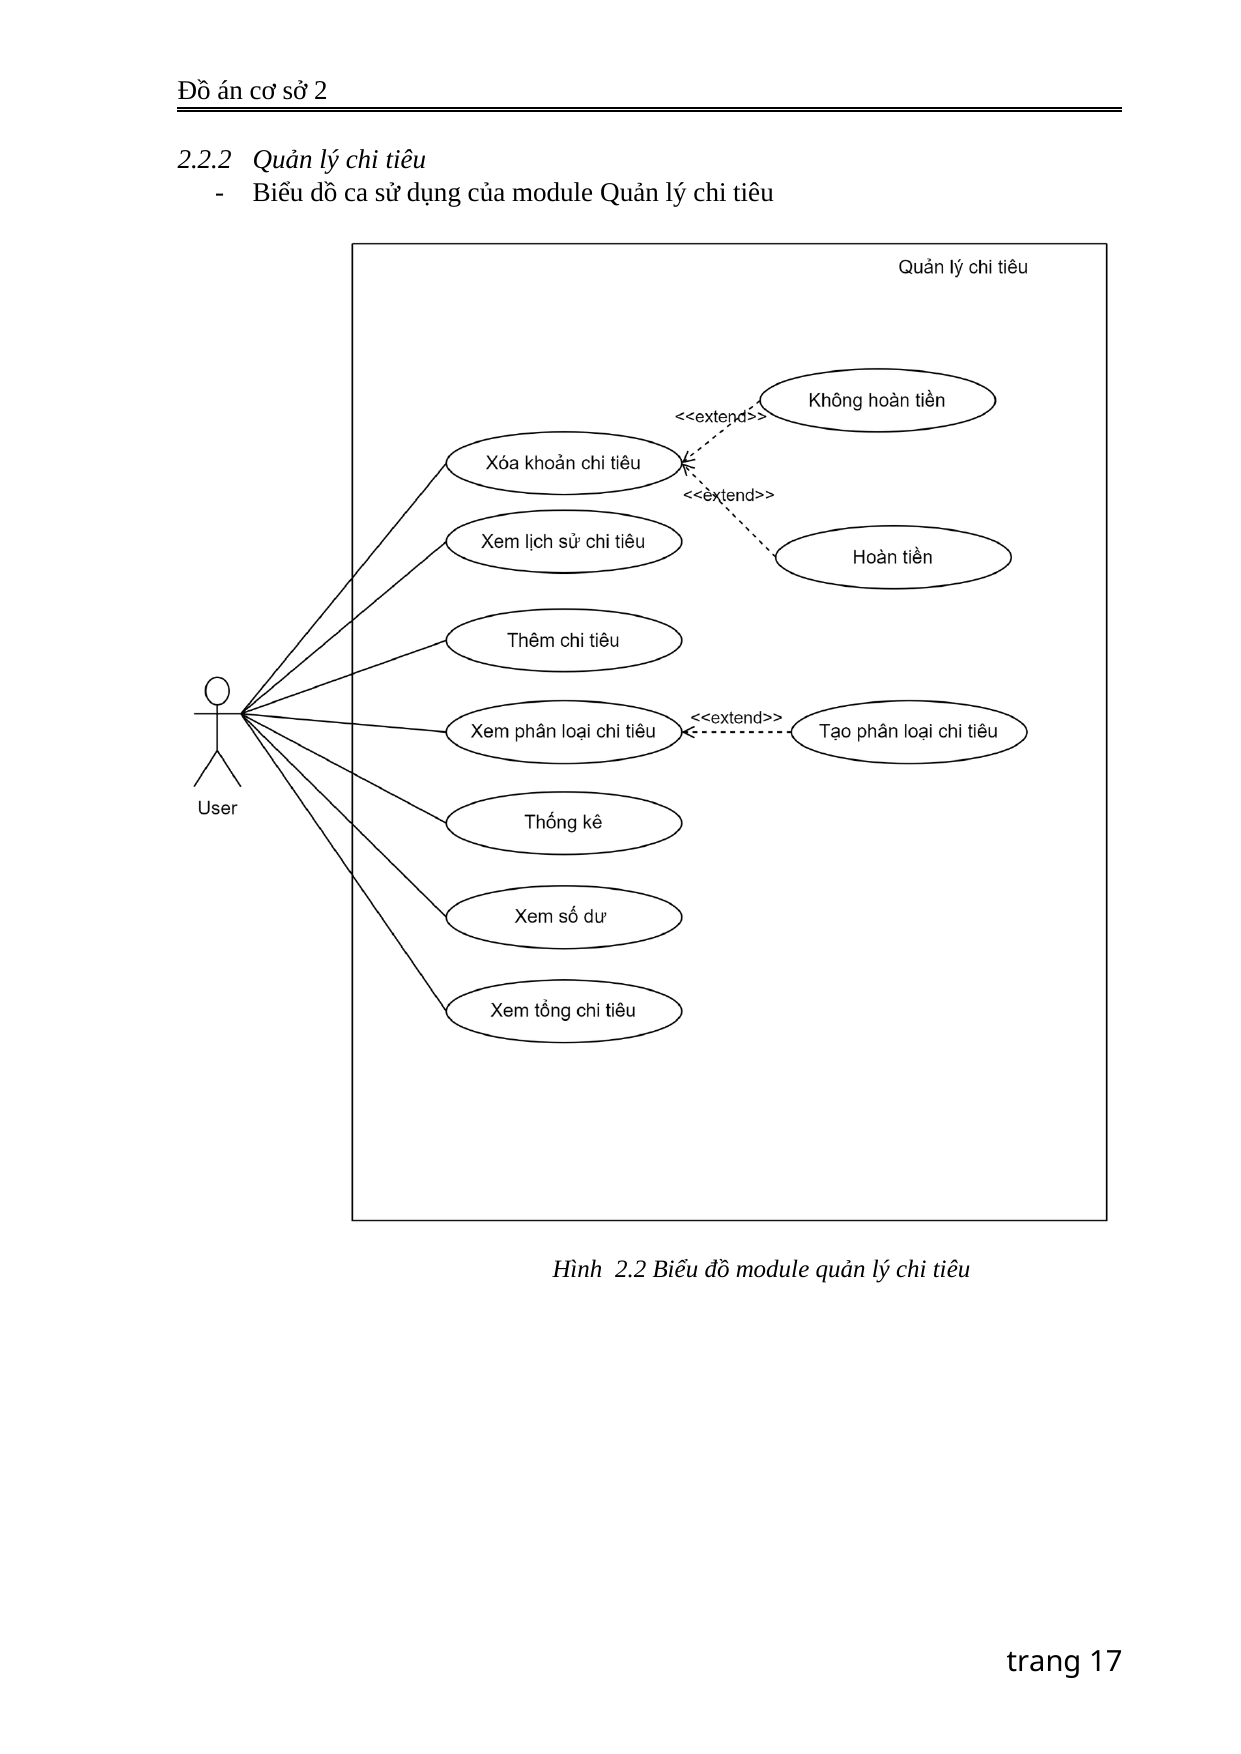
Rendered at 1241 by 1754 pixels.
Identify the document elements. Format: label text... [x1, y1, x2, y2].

subtitle Quản lý chi tiêu [177, 143, 1122, 174]
list Biểu dồ ca sử dụng của module Quản lý chi tiêu [215, 176, 1122, 208]
picture [177, 226, 1123, 1236]
text Hình 2.2 Biểu đồ module quản lý chi tiêu [477, 1254, 1122, 1283]
